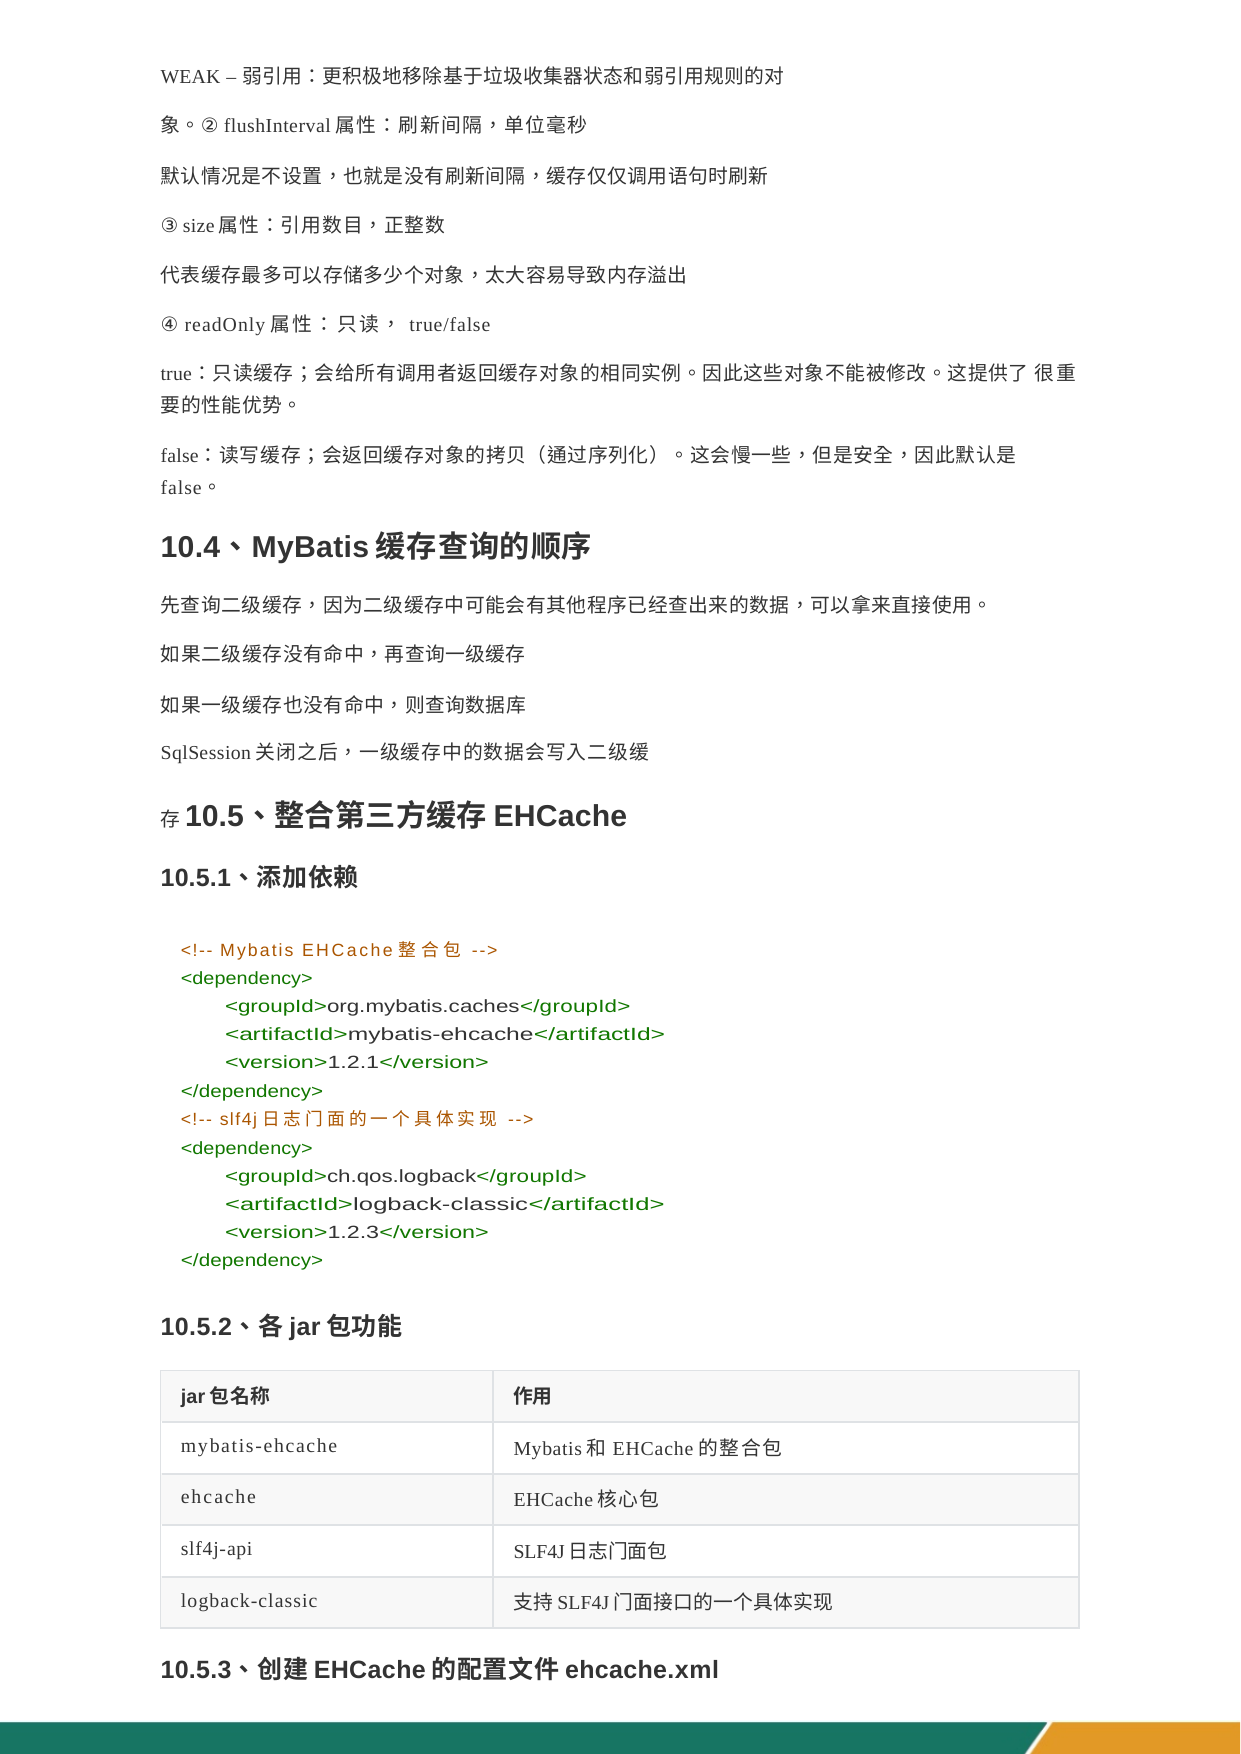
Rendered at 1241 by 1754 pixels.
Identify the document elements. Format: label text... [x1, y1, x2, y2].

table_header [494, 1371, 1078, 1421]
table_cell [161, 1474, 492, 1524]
text false：读写缓存；会返回缓存对象的拷贝（通过序列化）。这会慢一些，但是安全，因此默认是false。 [160, 441, 1018, 501]
text 10.5.2、各jar包功能 [160, 1308, 1097, 1342]
text <dependency> [181, 968, 1097, 988]
picture [0, 1720, 1241, 1754]
text <artifactId>mybatis-ehcache</artifactId> [225, 1024, 1097, 1044]
text <!-- Mybatis EHCache整合包 --> [181, 937, 1097, 961]
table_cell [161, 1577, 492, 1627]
text 如果一级缓存也没有命中，则查询数据库 [160, 691, 1097, 718]
text <dependency> [181, 1138, 1097, 1158]
text </dependency> [181, 1250, 1097, 1271]
text 先查询二级缓存，因为二级缓存中可能会有其他程序已经查出来的数据，可以拿来直接使用。如果二级缓存没有命中，再查询一级缓存 [160, 591, 994, 667]
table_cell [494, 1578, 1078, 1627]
text 代表缓存最多可以存储多少个对象，太大容易导致内存溢出④readOnly属性：只读， true/false [160, 261, 690, 337]
text SqlSession关闭之后，一级缓存中的数据会写入二级缓存10.5、整合第三方缓存EHCache 10.5.1、添加依赖 [160, 739, 668, 893]
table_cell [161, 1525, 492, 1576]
text <groupId>org.mybatis.caches</groupId> [225, 996, 1097, 1016]
text <version>1.2.1</version> [225, 1052, 1097, 1073]
text 10.4、MyBatis缓存查询的顺序 [160, 525, 1097, 566]
text <!-- slf4j日志门面的一个具体实现 --> [181, 1107, 1097, 1131]
text WEAK – 弱引用：更积极地移除基于垃圾收集器状态和弱引用规则的对象。②flushInterval属性：刷新间隔，单位毫秒 [160, 62, 827, 138]
text <groupId>ch.qos.logback</groupId> [225, 1166, 1097, 1186]
text 10.5.3、创建EHCache的配置文件ehcache.xml [160, 1652, 1097, 1686]
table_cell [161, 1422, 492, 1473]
text true：只读缓存；会给所有调用者返回缓存对象的相同实例。因此这些对象不能被修改。这提供了 很重要的性能优势。 [160, 359, 1080, 418]
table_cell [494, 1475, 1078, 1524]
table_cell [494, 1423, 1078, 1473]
text <artifactId>logback-classic</artifactId> [225, 1194, 1097, 1214]
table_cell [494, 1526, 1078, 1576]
text </dependency> [181, 1080, 1097, 1101]
text <version>1.2.3</version> [225, 1222, 1097, 1242]
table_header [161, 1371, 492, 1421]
text 默认情况是不设置，也就是没有刷新间隔，缓存仅仅调用语句时刷新③size属性：引用数目，正整数 [160, 162, 771, 238]
